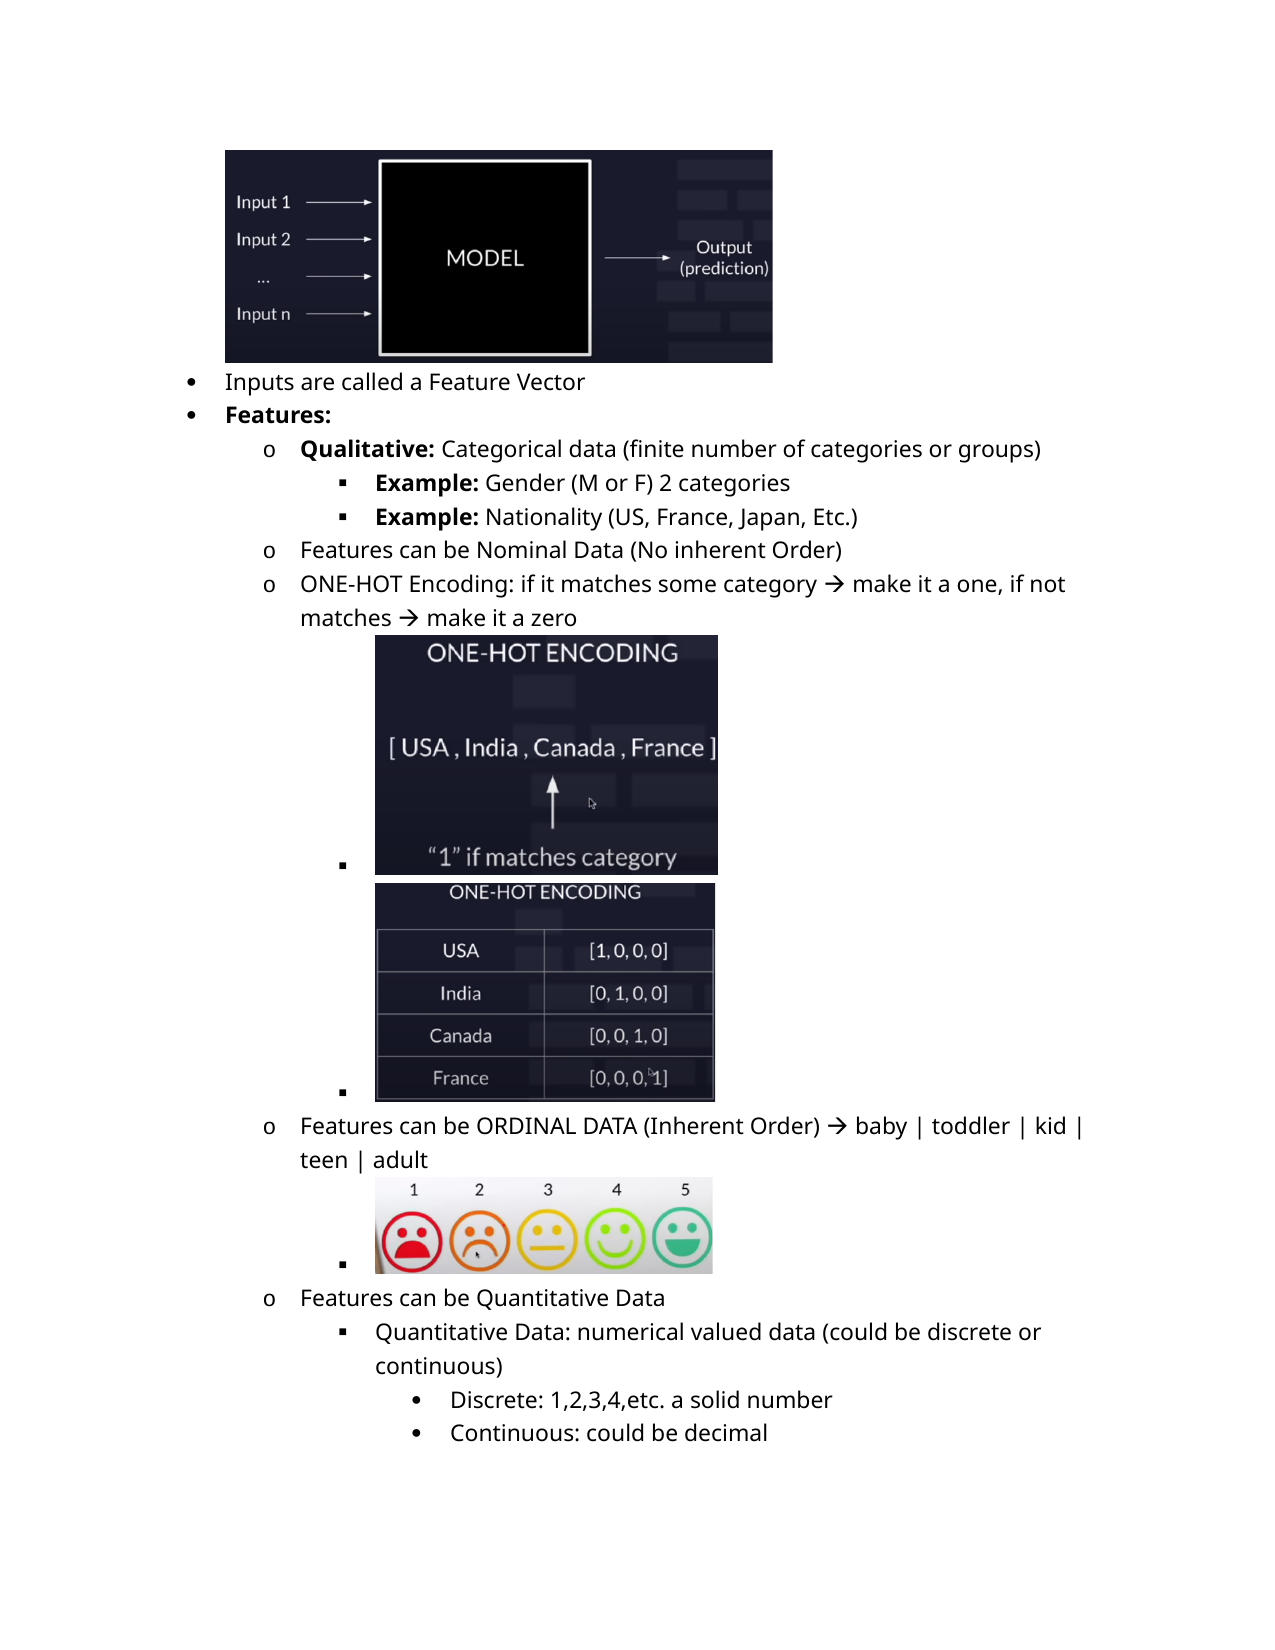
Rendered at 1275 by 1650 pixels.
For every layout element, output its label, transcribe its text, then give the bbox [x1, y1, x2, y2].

list Discrete: 1,2,3,4,etc. a solid number [412, 1384, 1125, 1415]
list Features can be Quantitative Data [262, 1282, 1125, 1314]
list Qualitative: Categorical data (finite number of categories or groups) [262, 433, 1125, 464]
list Continuous: could be decimal [412, 1417, 1125, 1449]
list Features: [187, 399, 1125, 431]
picture [375, 635, 718, 875]
list Example: Gender (M or F) 2 categories [337, 467, 1125, 498]
picture [375, 1177, 713, 1274]
list Example: Nationality (US, France, Japan, Etc.) [337, 501, 1125, 532]
picture [375, 883, 716, 1102]
list ONE-HOT Encoding: if it matches some category make it a one, if not matches make it a zero [262, 568, 1125, 633]
picture [225, 150, 773, 363]
list Features can be ORDINAL DATA (Inherent Order) baby | toddler | kid | teen | adult [262, 1110, 1125, 1175]
list Quantitative Data: numerical valued data (could be discrete or continuous) [337, 1316, 1125, 1381]
list Features can be Nominal Data (No inherent Order) [262, 534, 1125, 566]
